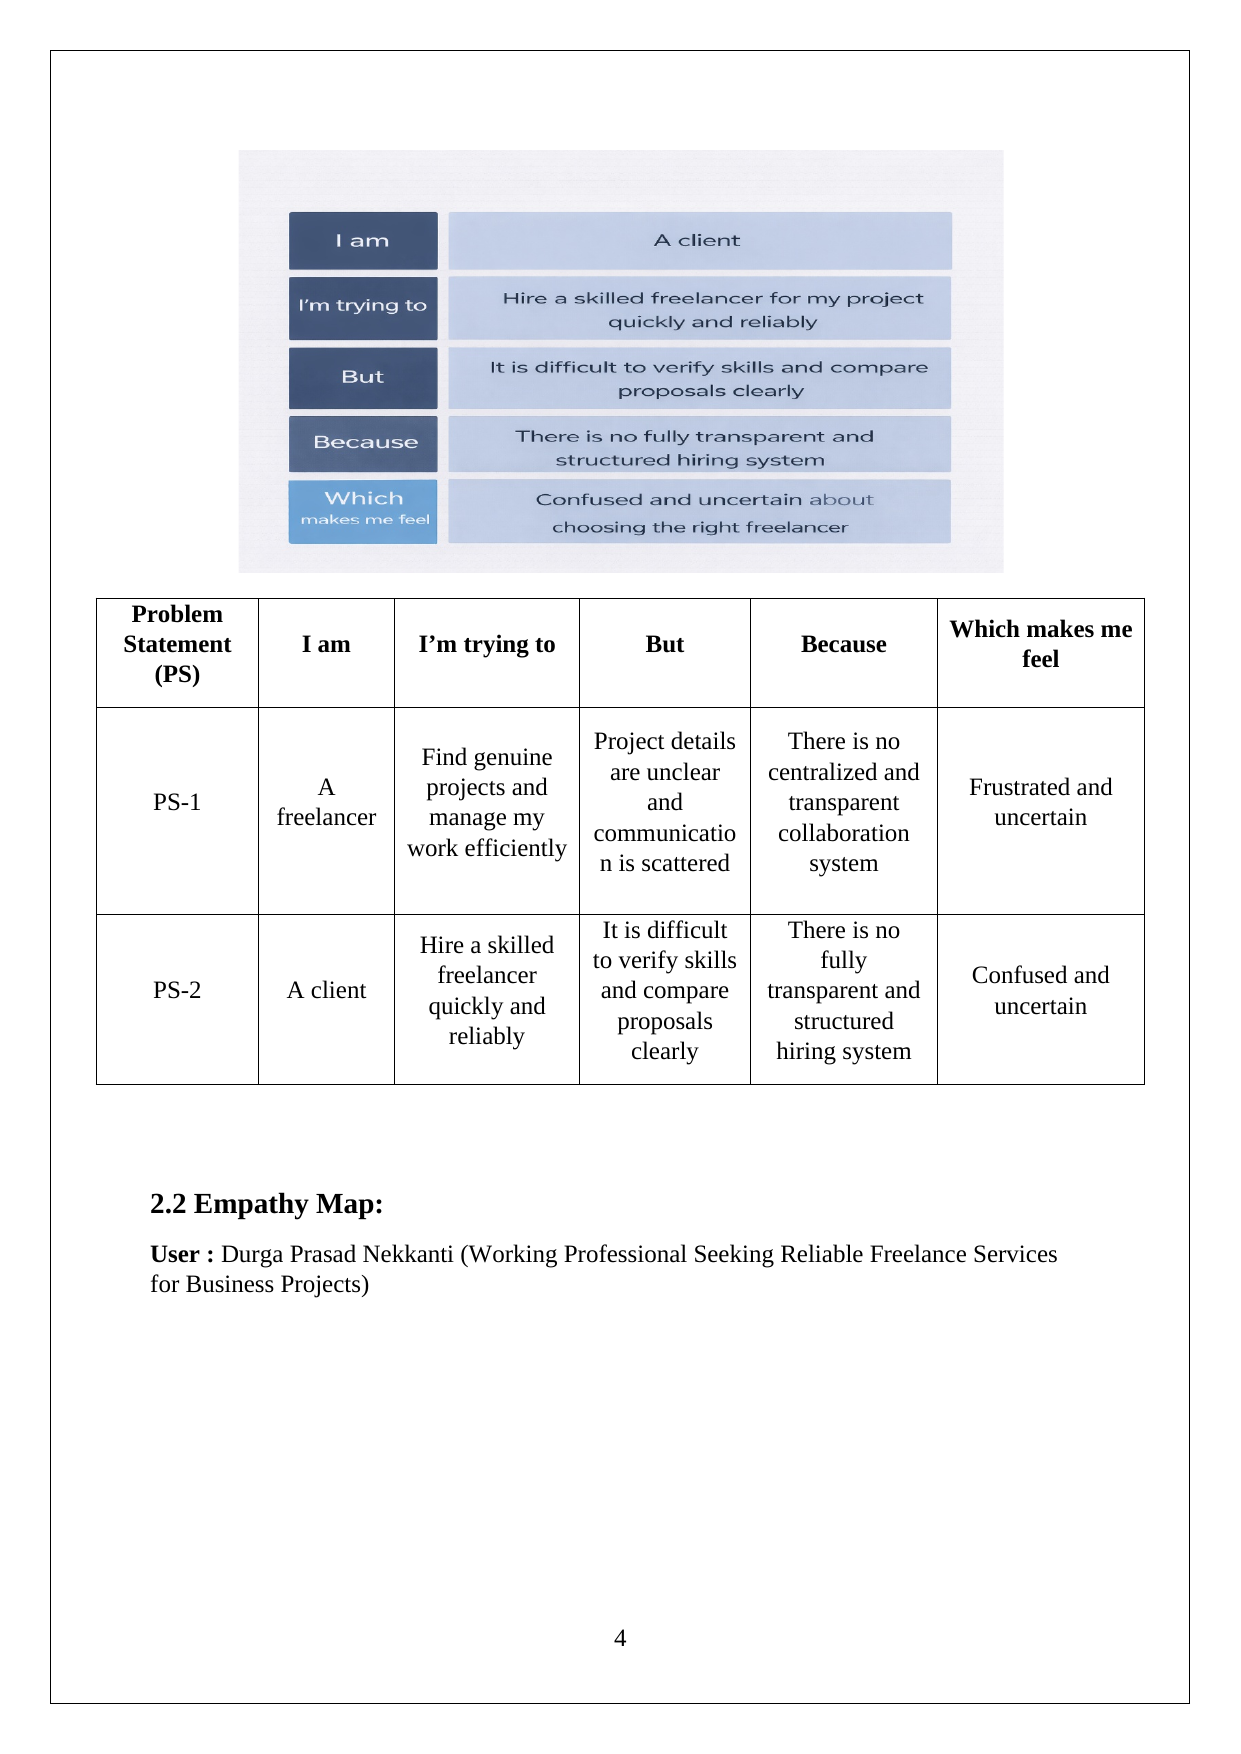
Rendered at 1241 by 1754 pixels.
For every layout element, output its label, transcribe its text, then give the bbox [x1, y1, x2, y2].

table_header I am [259, 599, 394, 707]
table_cell A freelancer [259, 708, 394, 914]
table_cell There is no centralized and transparent collaboration system [751, 708, 937, 914]
table_cell Find genuine projects and manage my work efficiently [395, 708, 579, 914]
table_header But [580, 599, 750, 707]
table_cell Frustrated and uncertain [938, 708, 1144, 914]
table_header Problem Statement (PS) [97, 599, 258, 707]
table_header Which makes me feel [938, 599, 1144, 707]
table_header I’m trying to [395, 599, 579, 707]
table_cell Hire a skilled freelancer quickly and reliably [395, 915, 579, 1083]
text User : Durga Prasad Nekkanti (Working Professional Seeking Reliable Freelance Services for Business Projects) [150, 1239, 1090, 1298]
table_cell There is no fully transparent and structured hiring system [751, 915, 937, 1083]
table_header Because [751, 599, 937, 707]
table_cell A client [259, 915, 394, 1083]
table_cell Confused and uncertain [938, 915, 1144, 1083]
table_cell It is difficult to verify skills and compare proposals clearly [580, 915, 750, 1083]
table_cell Project details are unclear and communication is scattered [580, 708, 750, 914]
text 2.2 Empathy Map: [150, 1186, 1090, 1220]
table_cell PS-1 [97, 708, 258, 914]
picture [238, 150, 1004, 573]
table_cell PS-2 [97, 915, 258, 1083]
